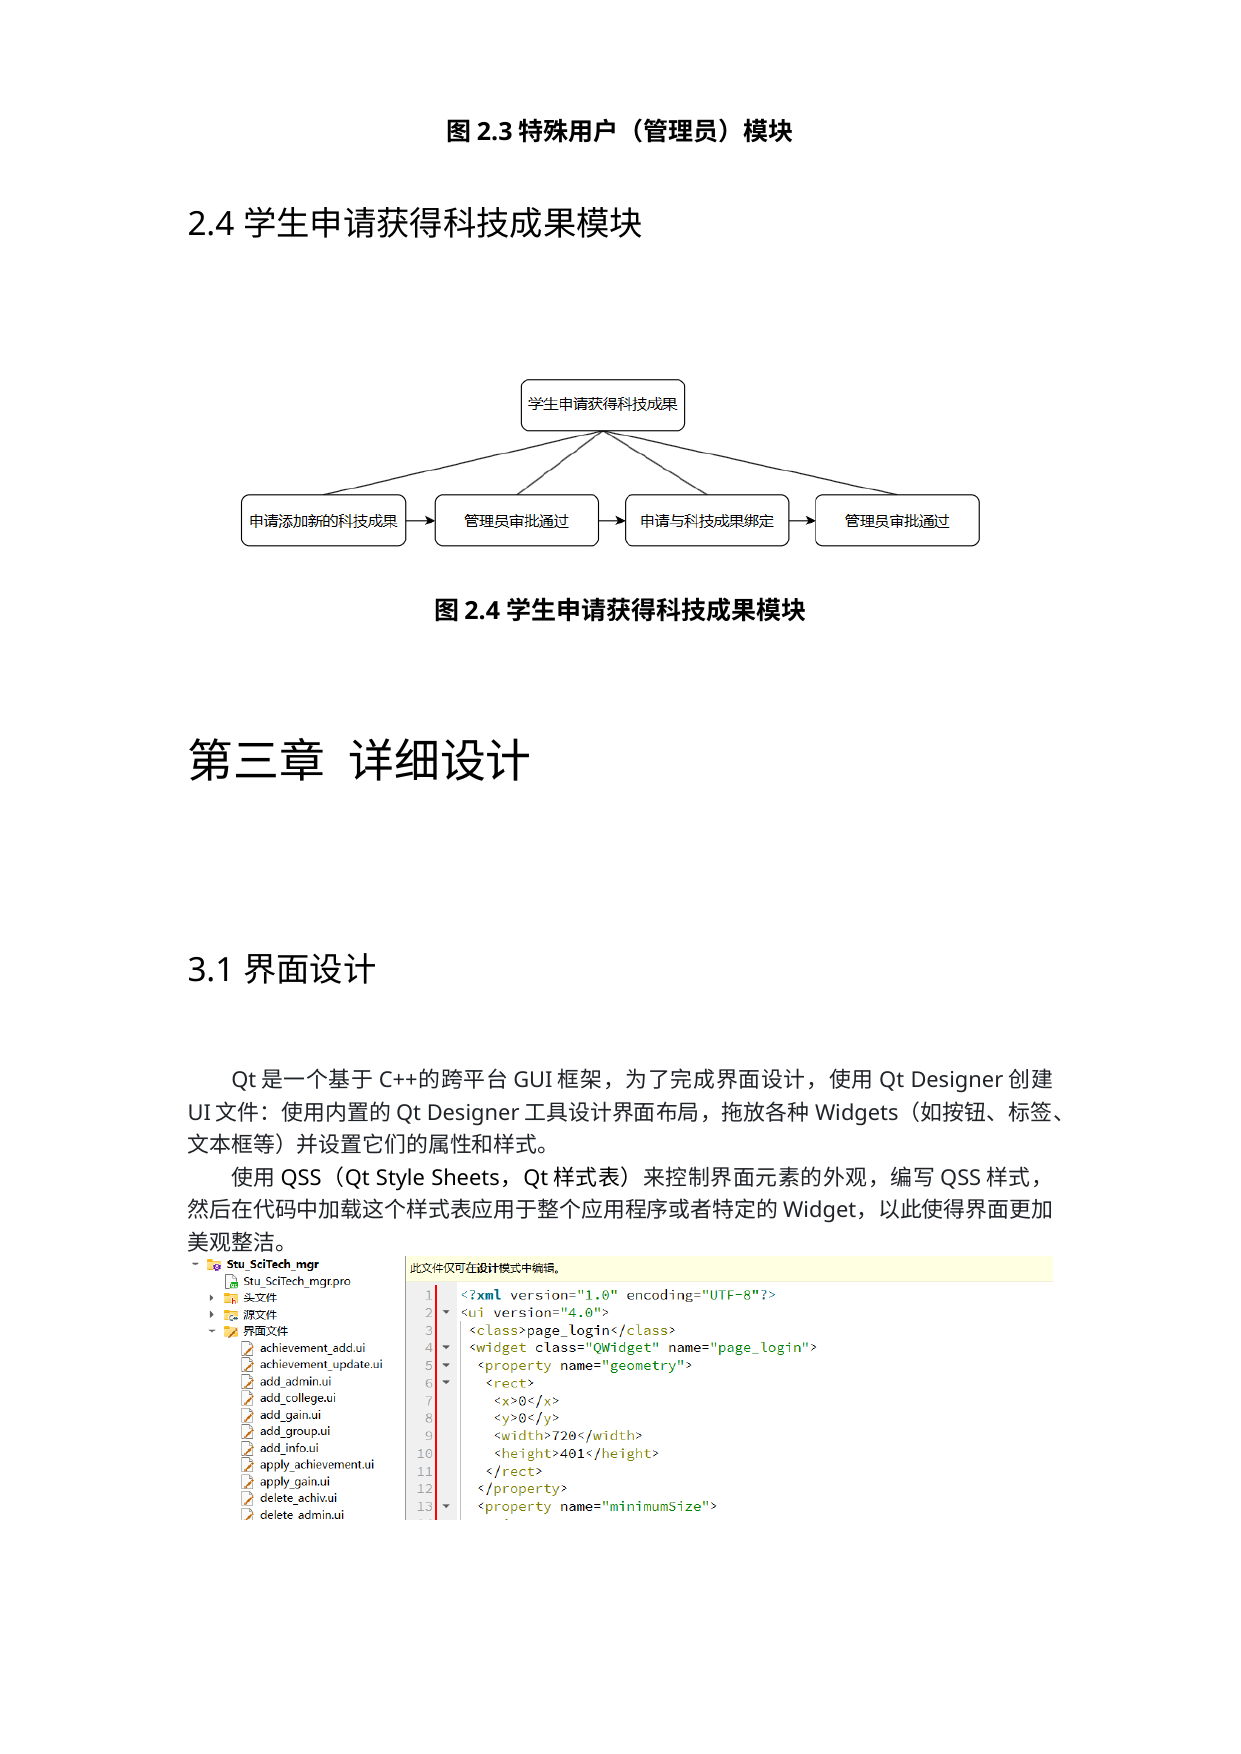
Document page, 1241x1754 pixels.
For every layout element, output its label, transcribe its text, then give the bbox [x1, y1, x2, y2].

subtitle 3.1 界面设计 [187, 934, 1053, 999]
subtitle 详细设计 [187, 709, 1053, 806]
text Qt是一个基于C++的跨平台GUI框架，为了完成界面设计，使用Qt Designer创建UI文件：使用内置的Qt Designer工具设计界面布局，拖放各种Widgets（如按钮、标签、文本框等）并设置它们的属性和样式。 [187, 1062, 1053, 1159]
picture [187, 1256, 1053, 1520]
picture [187, 348, 1053, 576]
text 使用QSS（Qt Style Sheets，Qt样式表）来控制界面元素的外观，编写QSS样式，然后在代码中加载这个样式表应用于整个应用程序或者特定的Widget，以此使得界面更加美观整洁。 [187, 1159, 1053, 1256]
text 图2.4 学生申请获得科技成果模块 [187, 576, 1053, 641]
subtitle 2.4 学生申请获得科技成果模块 [187, 189, 1053, 254]
text 图2.3 特殊用户（管理员）模块 [187, 97, 1053, 162]
